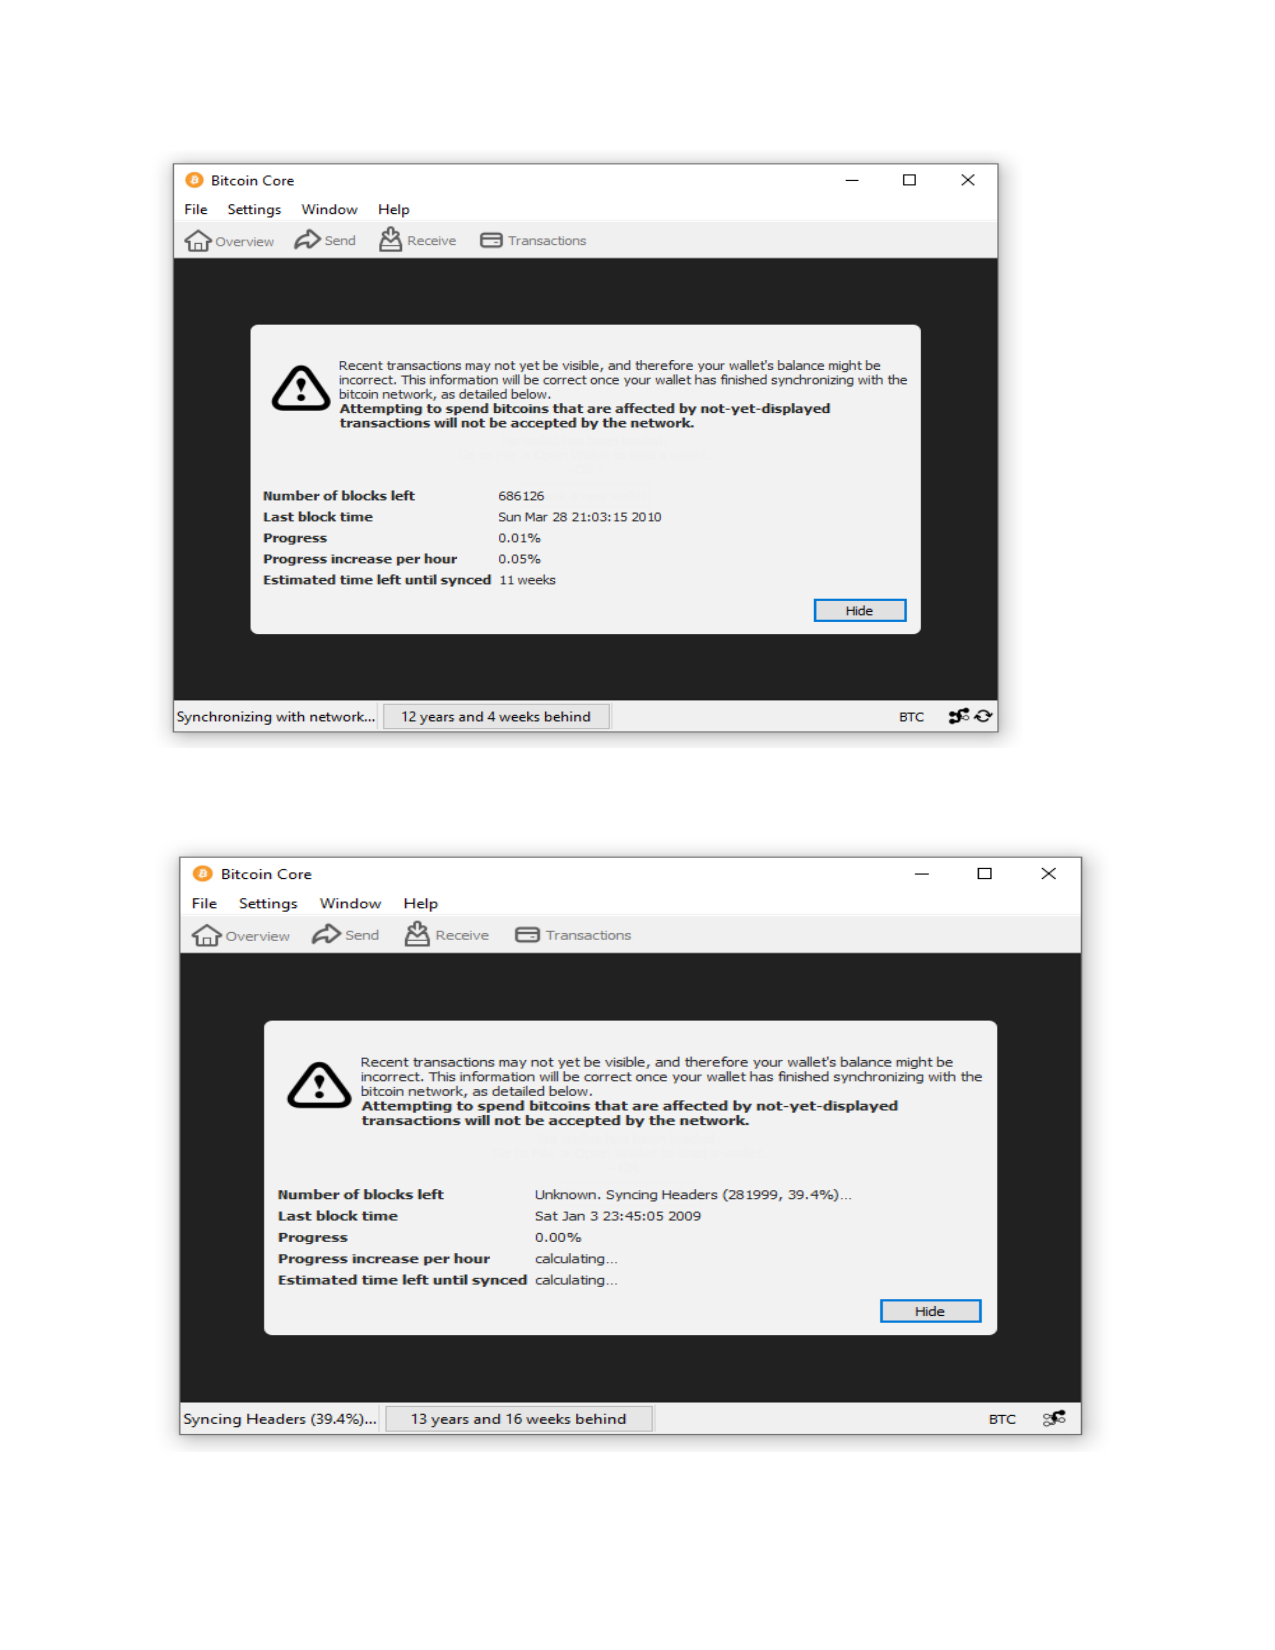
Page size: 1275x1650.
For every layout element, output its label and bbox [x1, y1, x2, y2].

picture [150, 150, 1023, 748]
picture [150, 832, 1127, 1452]
